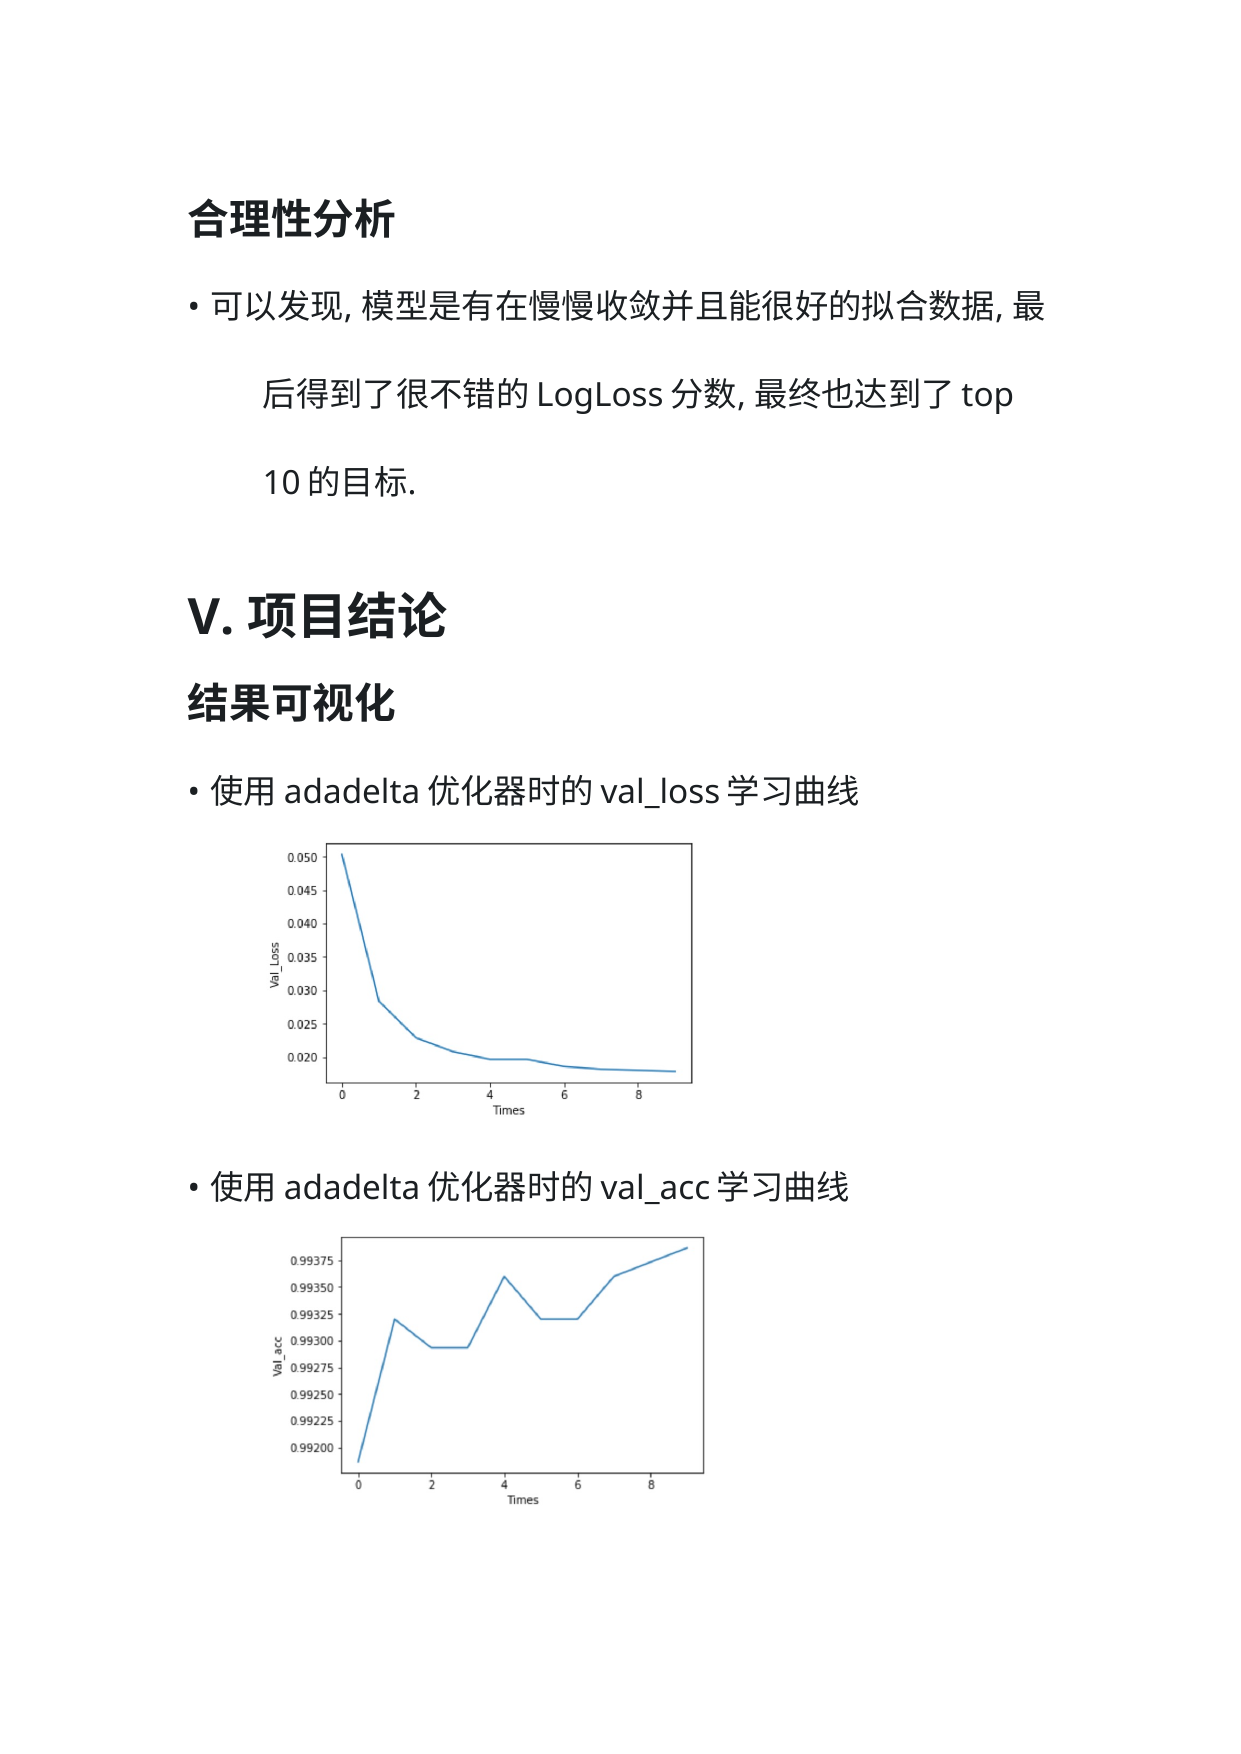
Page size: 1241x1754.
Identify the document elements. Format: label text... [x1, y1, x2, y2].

picture [262, 832, 703, 1124]
text 合理性分析 [187, 172, 1053, 260]
list 可以发现, 模型是有在慢慢收敛并且能很好的拟合数据, 最后得到了很不错的LogLoss分数, 最终也达到了top 10的目标. [187, 260, 1053, 524]
text 结果可视化 [187, 657, 1053, 745]
text V. 项目结论 [187, 568, 1053, 657]
picture [262, 1229, 718, 1520]
